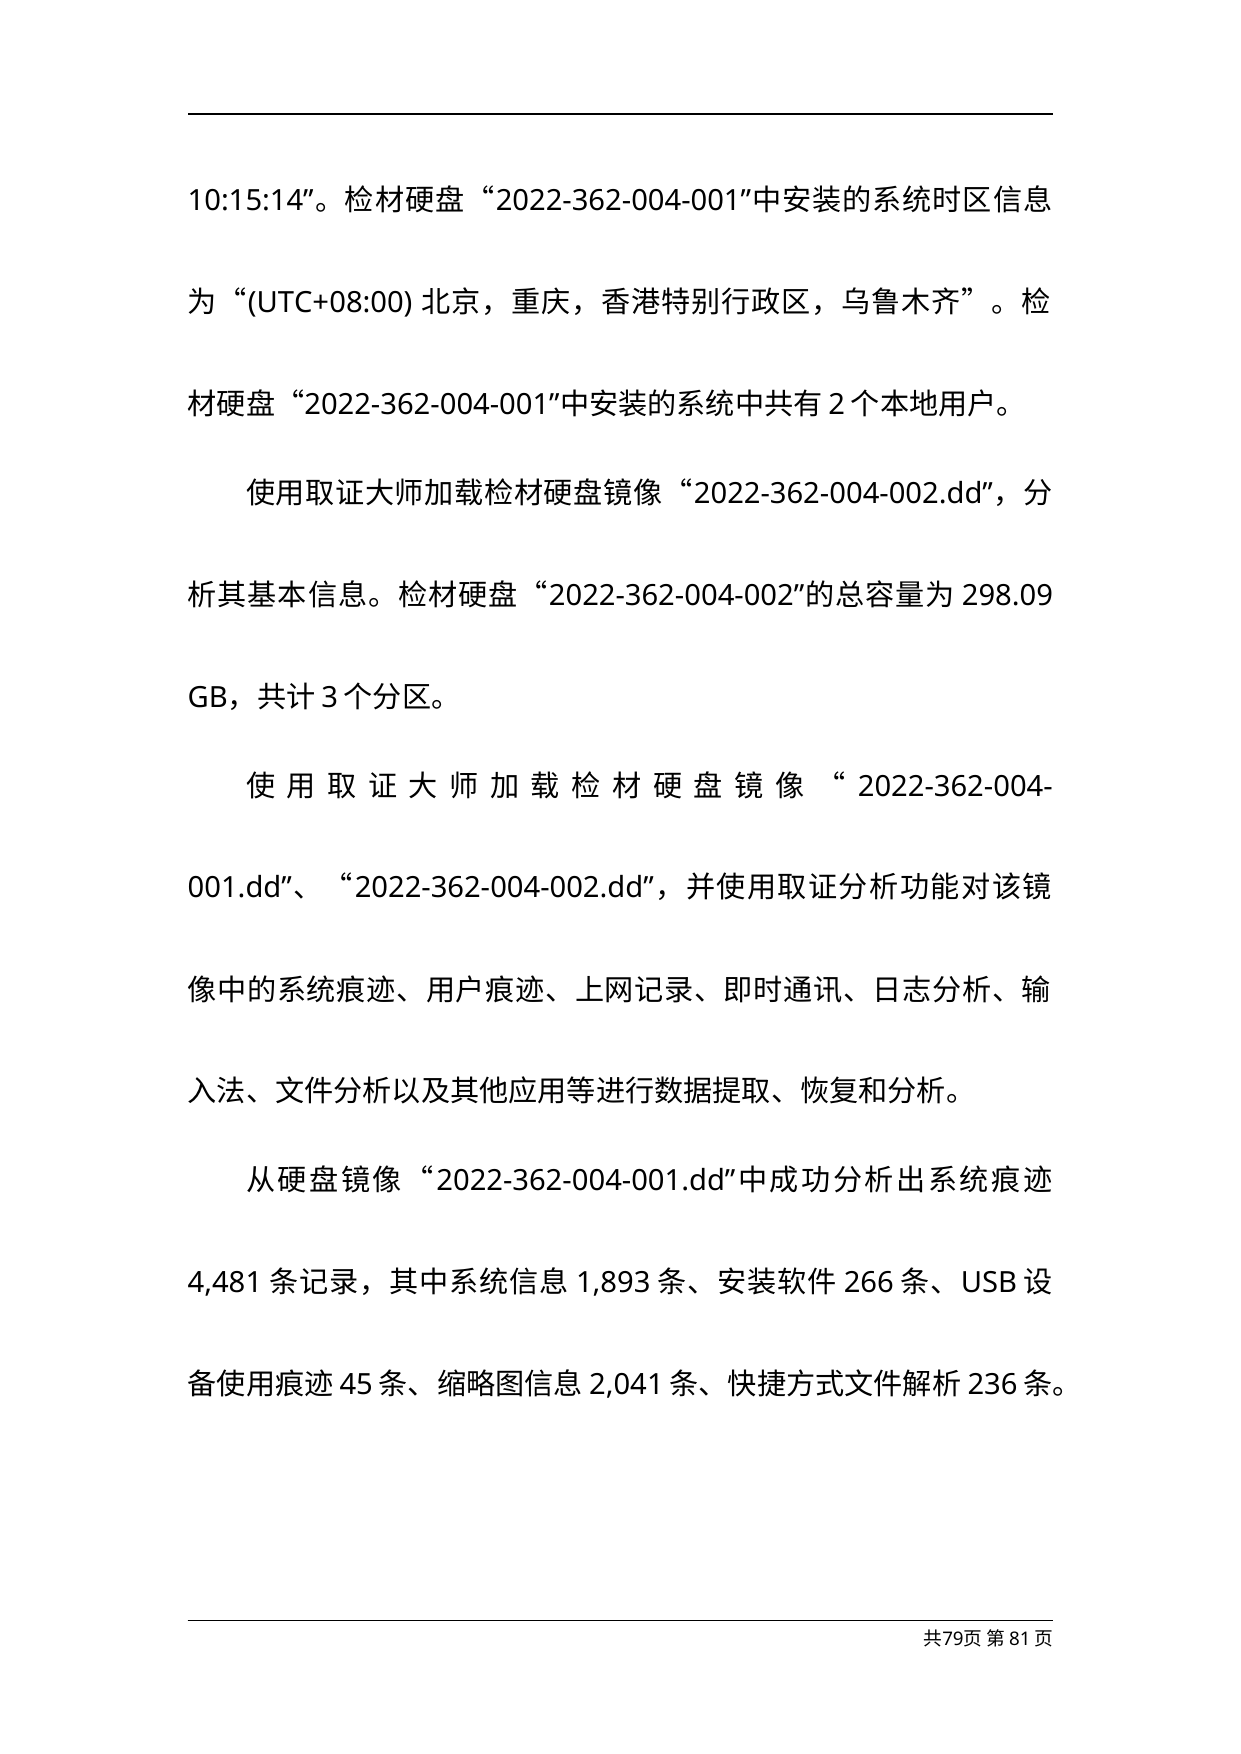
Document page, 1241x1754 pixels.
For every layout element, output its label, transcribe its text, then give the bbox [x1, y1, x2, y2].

text 使用取证大师加载检材硬盘镜像“2022-362-004-001.dd”、“2022-362-004-002.dd”，并使用取证分析功能对该镜像中的系统痕迹、用户痕迹、上网记录、即时通讯、日志分析、输入法、文件分析以及其他应用等进行数据提取、恢复和分析。 [187, 749, 1053, 1123]
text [187, 164, 1053, 436]
text 使用取证大师加载检材硬盘镜像“2022-362-004-002.dd”，分析其基本信息。检材硬盘“2022-362-004-002”的总容量为298.09 GB，共计3个分区。 [187, 457, 1053, 728]
text 从硬盘镜像“2022-362-004-001.dd”中成功分析出系统痕迹4,481条记录，其中系统信息1,893条、安装软件266条、USB设备使用痕迹45条、缩略图信息2,041条、快捷方式文件解析236条。 [187, 1144, 1053, 1518]
